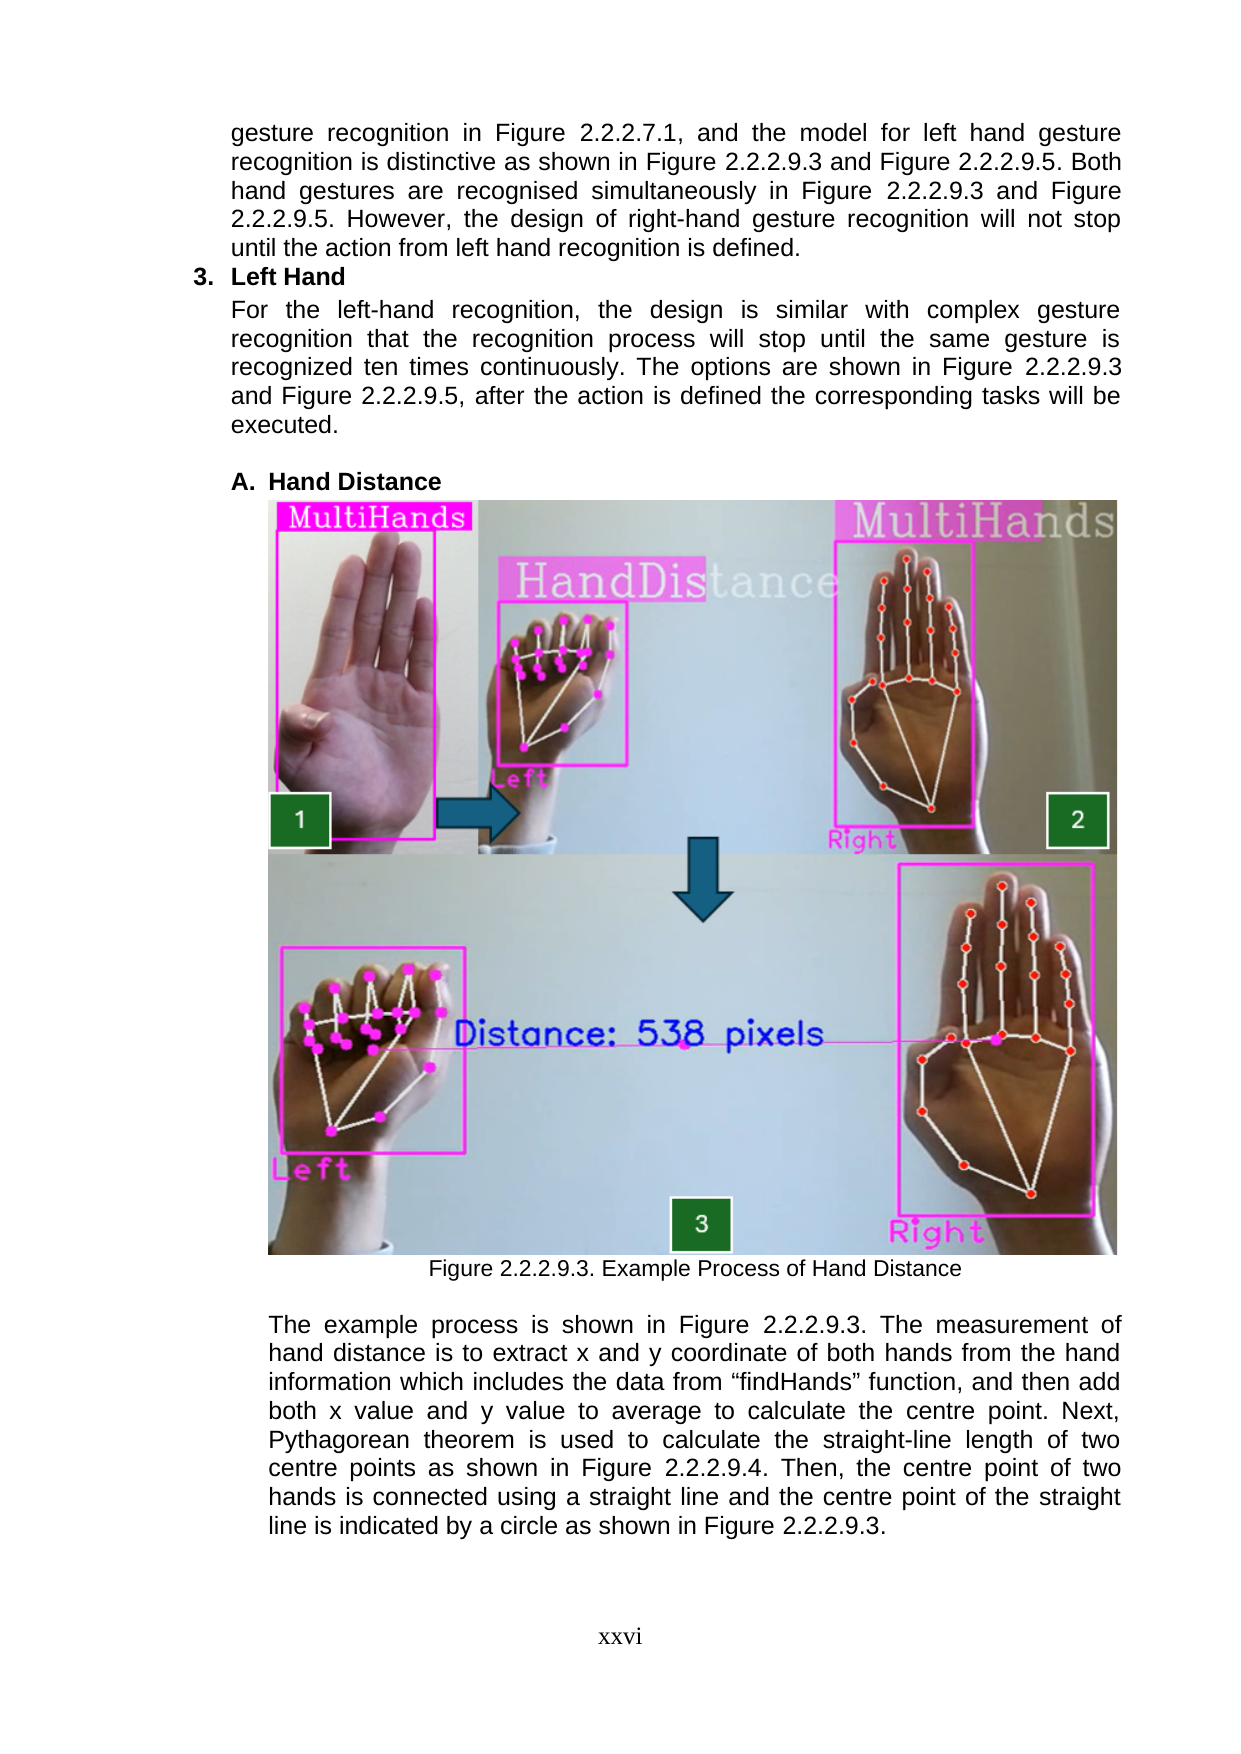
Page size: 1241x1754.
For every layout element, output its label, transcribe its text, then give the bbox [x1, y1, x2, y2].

list Hand Distance [231, 467, 1122, 496]
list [231, 118, 1122, 262]
list The example process is shown in Figure 2.2.2.9.3. The measurement of hand distance is to extract x and y coordinate of both hands from the hand information which includes the data from “findHands” function, and then add both x value and y value to average to calculate the centre point. Next, Pythagorean theorem is used to calculate the straight-line length of two centre points as shown in Figure 2.2.2.9.4. Then, the centre point of two hands is connected using a straight line and the centre point of the straight line is indicated by a circle as shown in Figure 2.2.2.9.3. [268, 1310, 1122, 1540]
list Figure 2.2.2.9.3. Example Process of Hand Distance [268, 1254, 1122, 1281]
list Left Hand [193, 262, 1122, 291]
picture [268, 500, 1118, 1255]
list For the left-hand recognition, the design is similar with complex gesture recognition that the recognition process will stop until the same gesture is recognized ten times continuously. The options are shown in Figure 2.2.2.9.3 and Figure 2.2.2.9.5, after the action is defined the corresponding tasks will be executed. [231, 295, 1122, 439]
